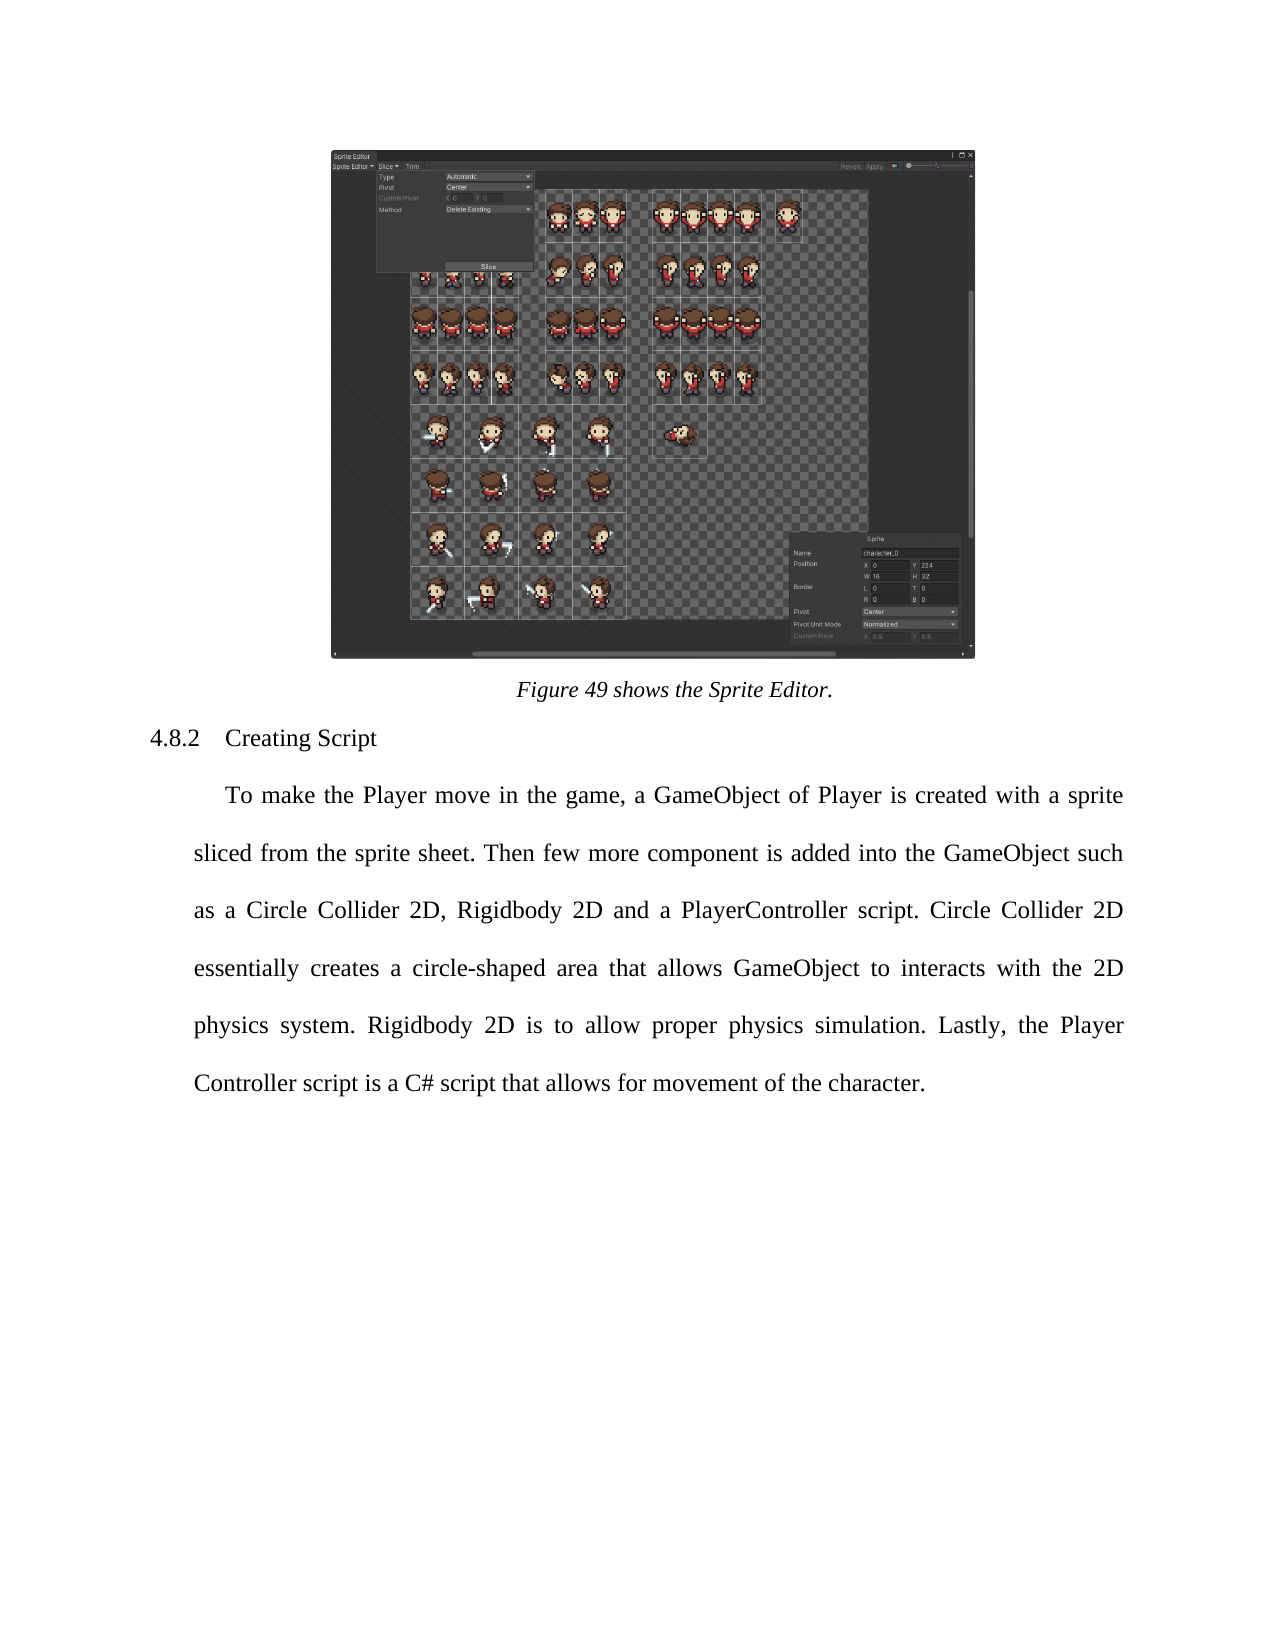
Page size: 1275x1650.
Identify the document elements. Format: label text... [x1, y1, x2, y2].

picture [331, 150, 976, 659]
text To make the Player move in the game, a GameObject of Player is created with a sprite sliced from the sprite sheet. Then few more component is added into the GameObject such as a Circle Collider 2D, Rigidbody 2D and a PlayerController script. Circle Collider 2D essentially creates a circle-shaped area that allows GameObject to interacts with the 2D physics system. Rigidbody 2D is to allow proper physics simulation. Lastly, the Player Controller script is a C# script that allows for movement of the character. [194, 780, 1125, 1097]
text Figure 49 shows the Sprite Editor. [194, 676, 1125, 702]
subtitle Creating Script [150, 723, 1125, 752]
